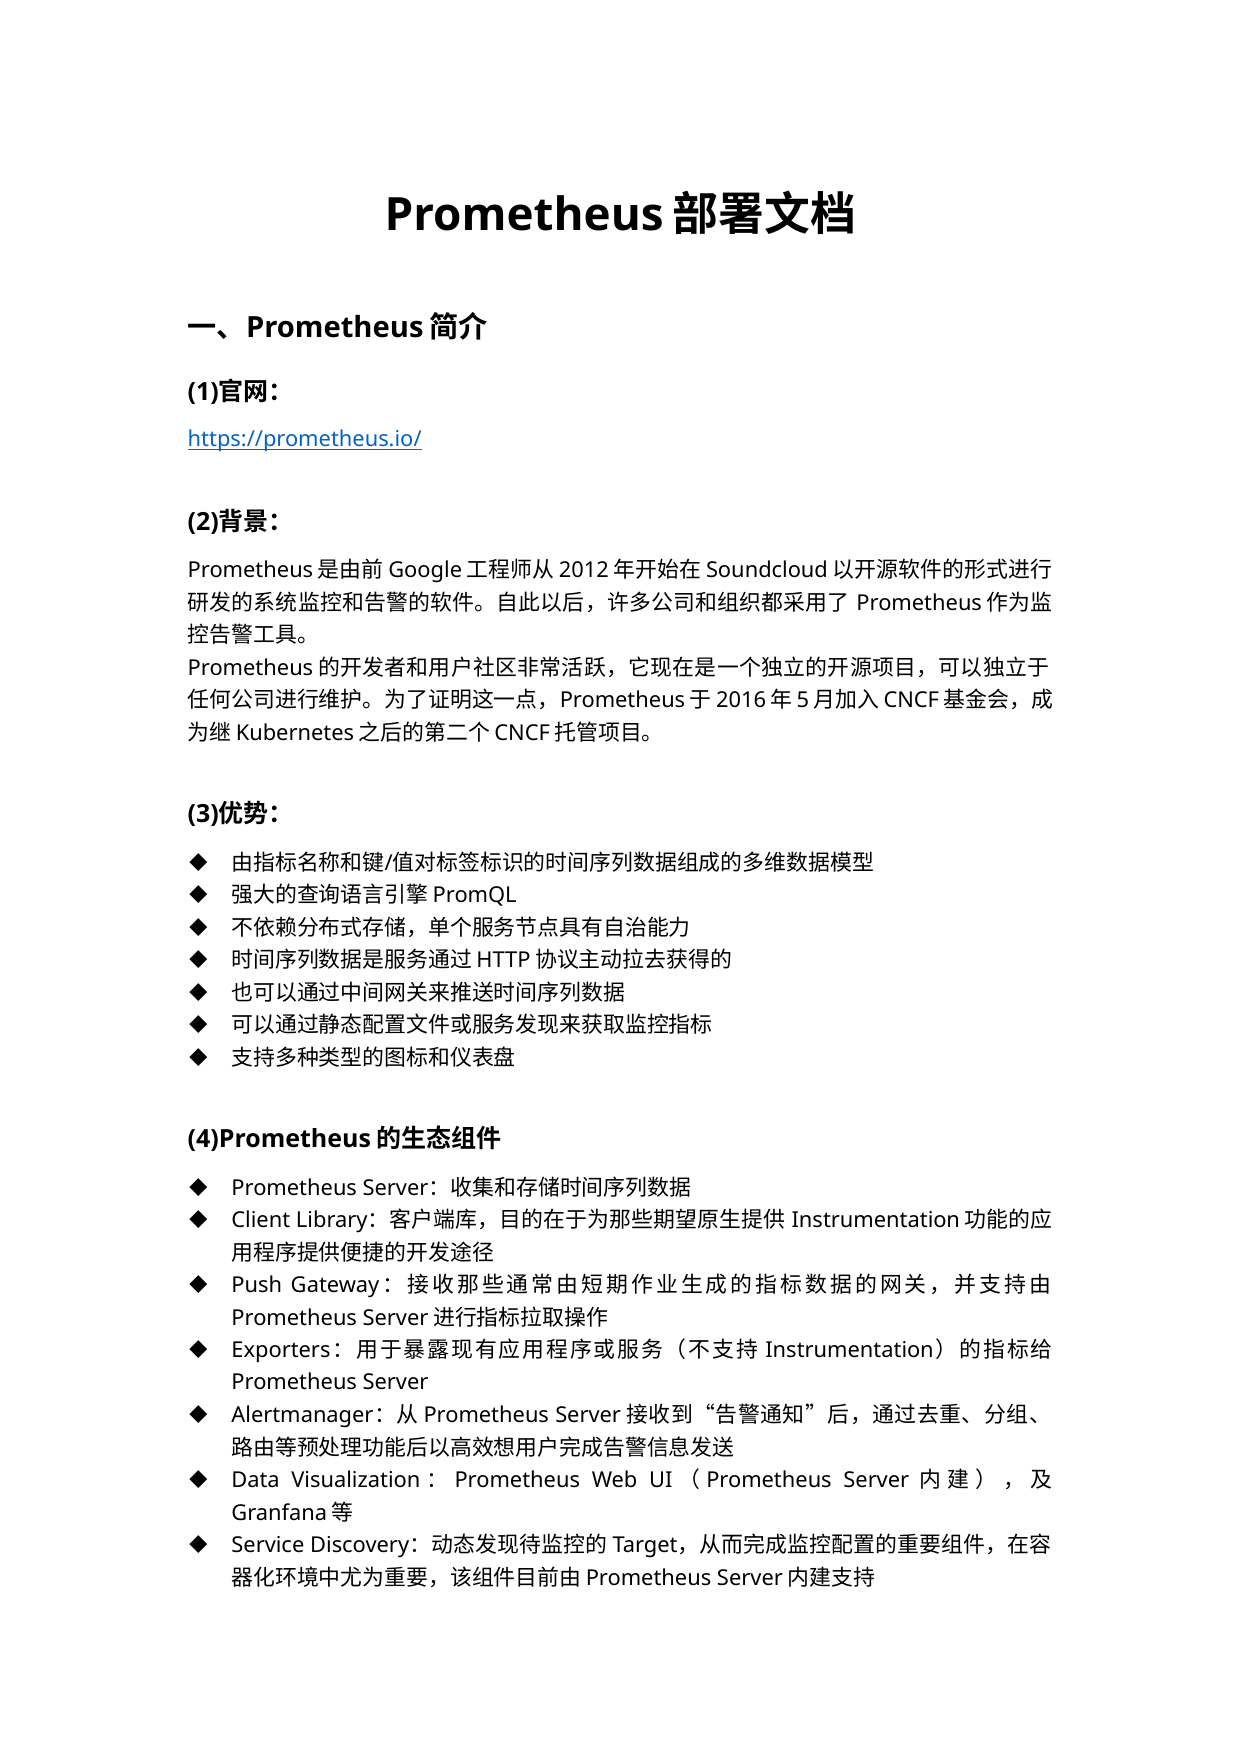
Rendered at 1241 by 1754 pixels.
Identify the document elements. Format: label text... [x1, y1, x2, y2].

list 也可以通过中间网关来推送时间序列数据 [187, 974, 1053, 1007]
text (2)背景： [187, 487, 1053, 552]
text (3)优势： [187, 779, 1053, 844]
list 由指标名称和键/值对标签标识的时间序列数据组成的多维数据模型 [187, 844, 1053, 877]
list Exporters：用于暴露现有应用程序或服务（不支持Instrumentation）的指标给Prometheus Server [187, 1332, 1053, 1397]
list Prometheus Server：收集和存储时间序列数据 [187, 1169, 1053, 1202]
text (1)官网： [187, 357, 1053, 422]
text (4)Prometheus的生态组件 [187, 1104, 1053, 1169]
list 可以通过静态配置文件或服务发现来获取监控指标 [187, 1007, 1053, 1039]
list Push Gateway：接收那些通常由短期作业生成的指标数据的网关，并支持由Prometheus Server进行指标拉取操作 [187, 1267, 1053, 1332]
list 不依赖分布式存储，单个服务节点具有自治能力 [187, 909, 1053, 942]
list 强大的查询语言引擎PromQL [187, 877, 1053, 909]
text 一、Prometheus简介 [187, 292, 1053, 357]
text Prometheus是由前Google工程师从2012年开始在Soundcloud以开源软件的形式进行研发的系统监控和告警的软件。自此以后，许多公司和组织都采用了Prometheus作为监控告警工具。 [187, 552, 1053, 649]
list Service Discovery：动态发现待监控的Target，从而完成监控配置的重要组件，在容器化环境中尤为重要，该组件目前由Prometheus Server内建支持 [187, 1527, 1053, 1592]
text Prometheus的开发者和用户社区非常活跃，它现在是一个独立的开源项目，可以独立于任何公司进行维护。为了证明这一点，Prometheus于2016年5月加入CNCF基金会，成为继Kubernetes之后的第二个CNCF托管项目。 [187, 649, 1053, 747]
text Prometheus部署文档 [187, 162, 1053, 259]
text https://prometheus.io/ [187, 422, 1053, 454]
list 时间序列数据是服务通过HTTP协议主动拉去获得的 [187, 942, 1053, 974]
list Alertmanager：从Prometheus Server接收到“告警通知”后，通过去重、分组、路由等预处理功能后以高效想用户完成告警信息发送 [187, 1397, 1053, 1462]
list Client Library：客户端库，目的在于为那些期望原生提供Instrumentation功能的应用程序提供便捷的开发途径 [187, 1202, 1053, 1267]
list Data Visualization：Prometheus Web UI（Prometheus Server内建），及Granfana等 [187, 1462, 1053, 1527]
list 支持多种类型的图标和仪表盘 [187, 1039, 1053, 1072]
